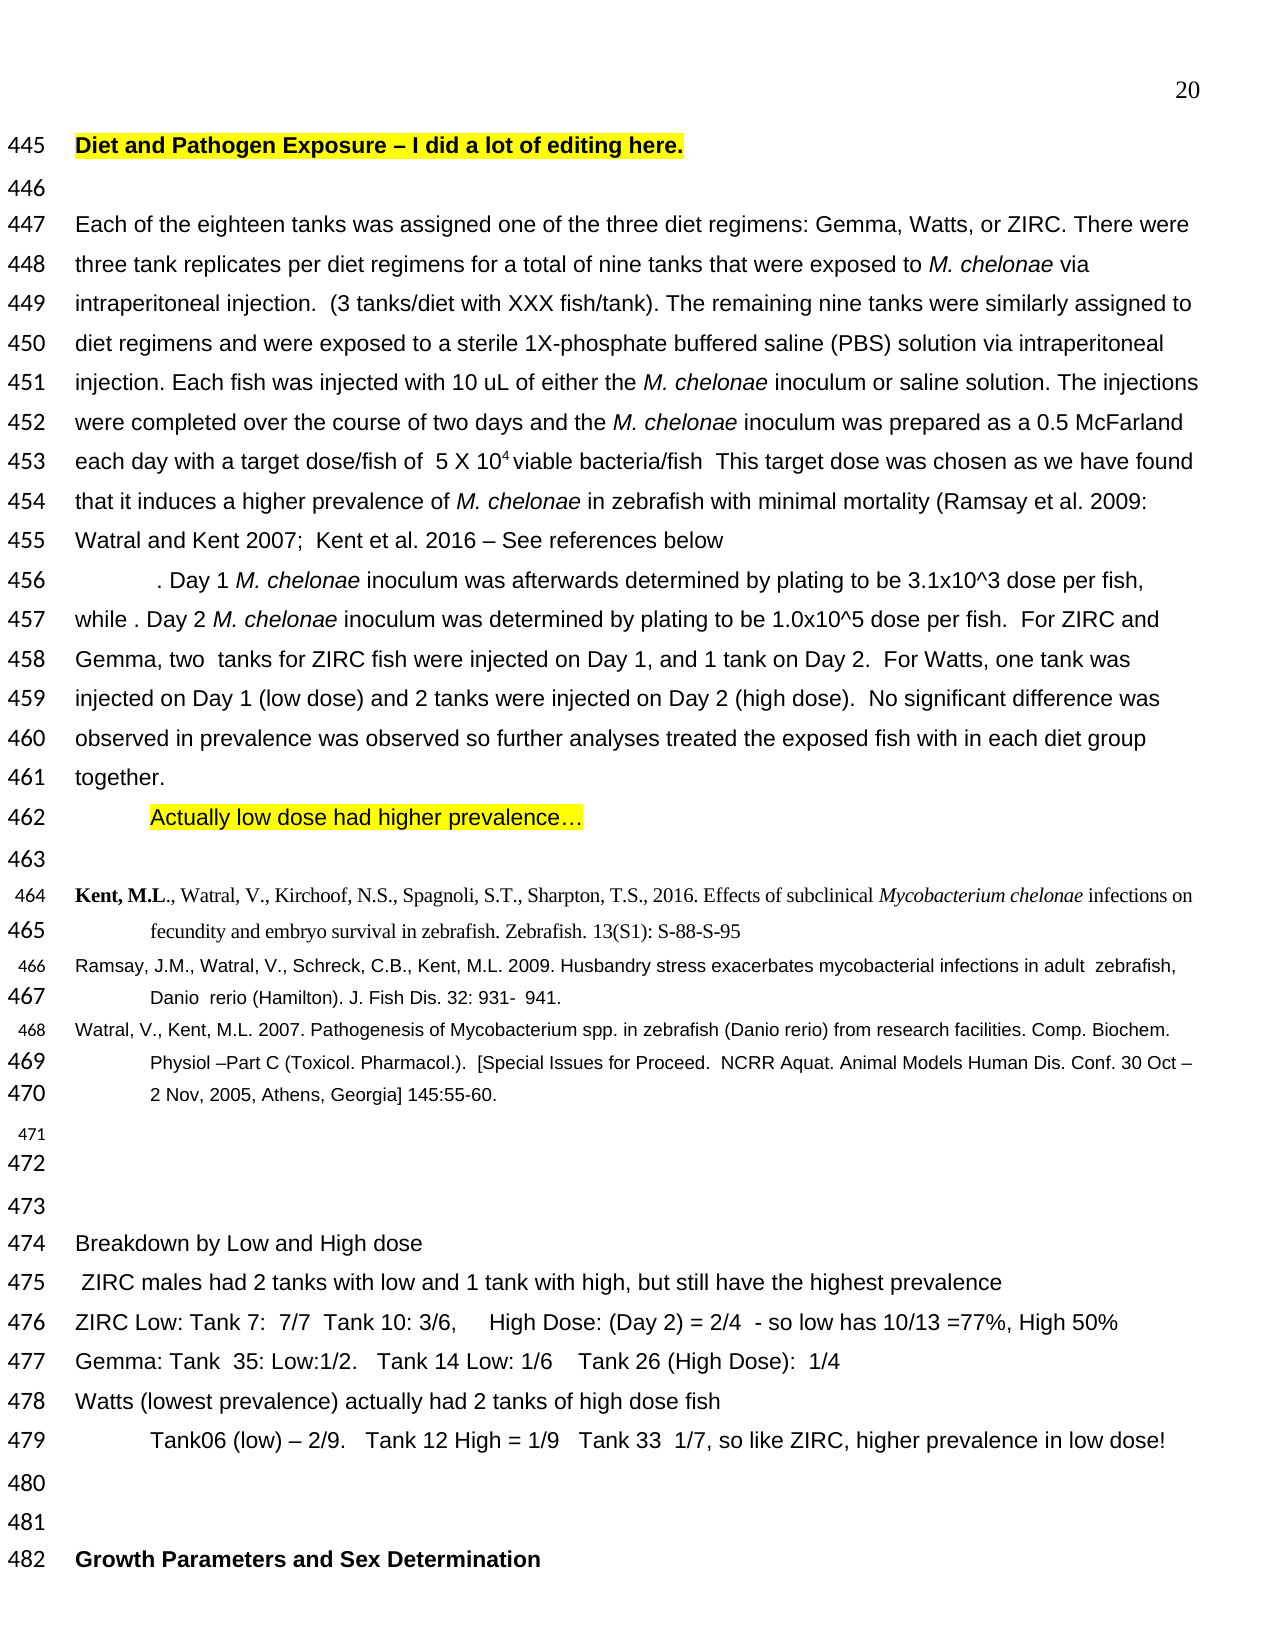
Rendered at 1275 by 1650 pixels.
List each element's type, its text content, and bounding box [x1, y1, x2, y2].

text Each of the eighteen tanks was assigned one of the three diet regimens: Gemma, Watts, or ZIRC. There were three tank replicates per diet regimens for a total of nine tanks that were exposed to M. chelonae via intraperitoneal injectionThe remaining nine tanks were similarly assigned to diet regimens and were exposed to a sterile 1X-phosphate buffered saline (PBS) solution via intraperitoneal injection. Each fish was injected with 10 uL of either the M. chelonae inoculum or saline solution. The injections were completed over the course of two days and the M. chelonae inoculum was prepared as a 0.5 McFarland each day [75, 211, 1200, 554]
text Diet and Pathogen Exposure [75, 132, 1200, 159]
text Day 1 M. chelonae inoculum was afterwards determined by plating to be 3.1x10^3 dose per fish Day 2 M. chelonae inoculum was determined by plating to be 1.0x10^5 dose per fish. [75, 567, 1200, 791]
text Growth Parameters and Sex Determination [75, 1546, 1200, 1572]
